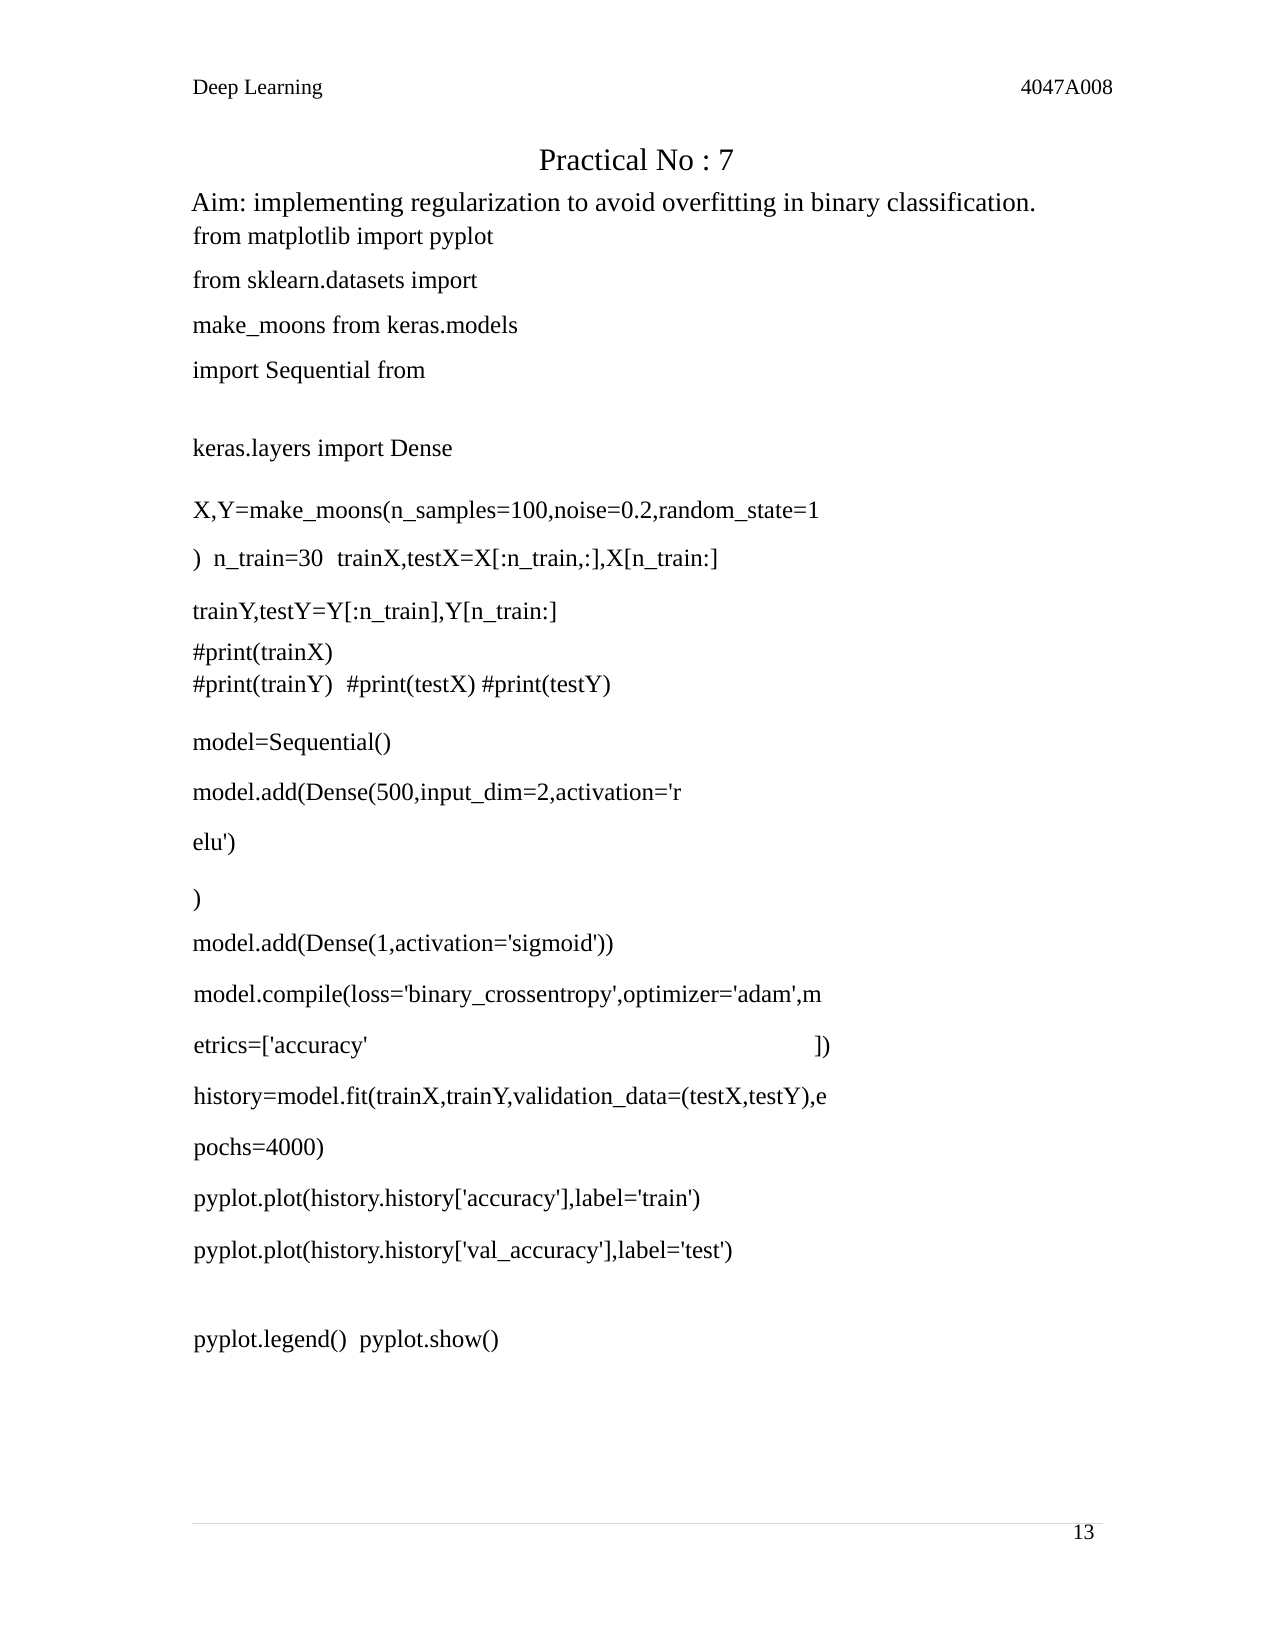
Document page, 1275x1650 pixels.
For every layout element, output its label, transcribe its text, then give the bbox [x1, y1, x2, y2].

text from matplotlib import pyplot from sklearn.datasets import make_moons from keras.models import Sequential from keras.layers import Dense [192, 221, 529, 466]
text ) n_train=30 trainX,testX=X[:n_train,:],X[n_train:] trainY,testY=Y[:n_train],Y[n_train:] [192, 543, 881, 629]
text #print(trainY) #print(testX) #print(testY) model=Sequential() model.add(Dense(500,input_dim=2,activation='relu') [192, 669, 686, 856]
text X,Y=make_moons(n_samples=100,noise=0.2,random_state=1 [192, 496, 881, 524]
text model.add(Dense(1,activation='sigmoid')) model.compile(loss='binary_crossentropy',optimizer='adam',metrics=['accuracy' ]) history=model.fit(trainX,trainY,validation_data=(testX,testY),epochs=4000) pyplot.plot(history.history['accuracy'],label='train') pyplot.plot(history.history['val_accuracy'],label='test') pyplot.legend() pyplot.show() [192, 928, 830, 1357]
subtitle Practical No : 7 [192, 141, 1080, 177]
text ) [192, 883, 881, 911]
text #print(trainX) [192, 637, 881, 665]
text Aim: implementing regularization to avoid overfitting in binary classification. [191, 186, 1105, 217]
